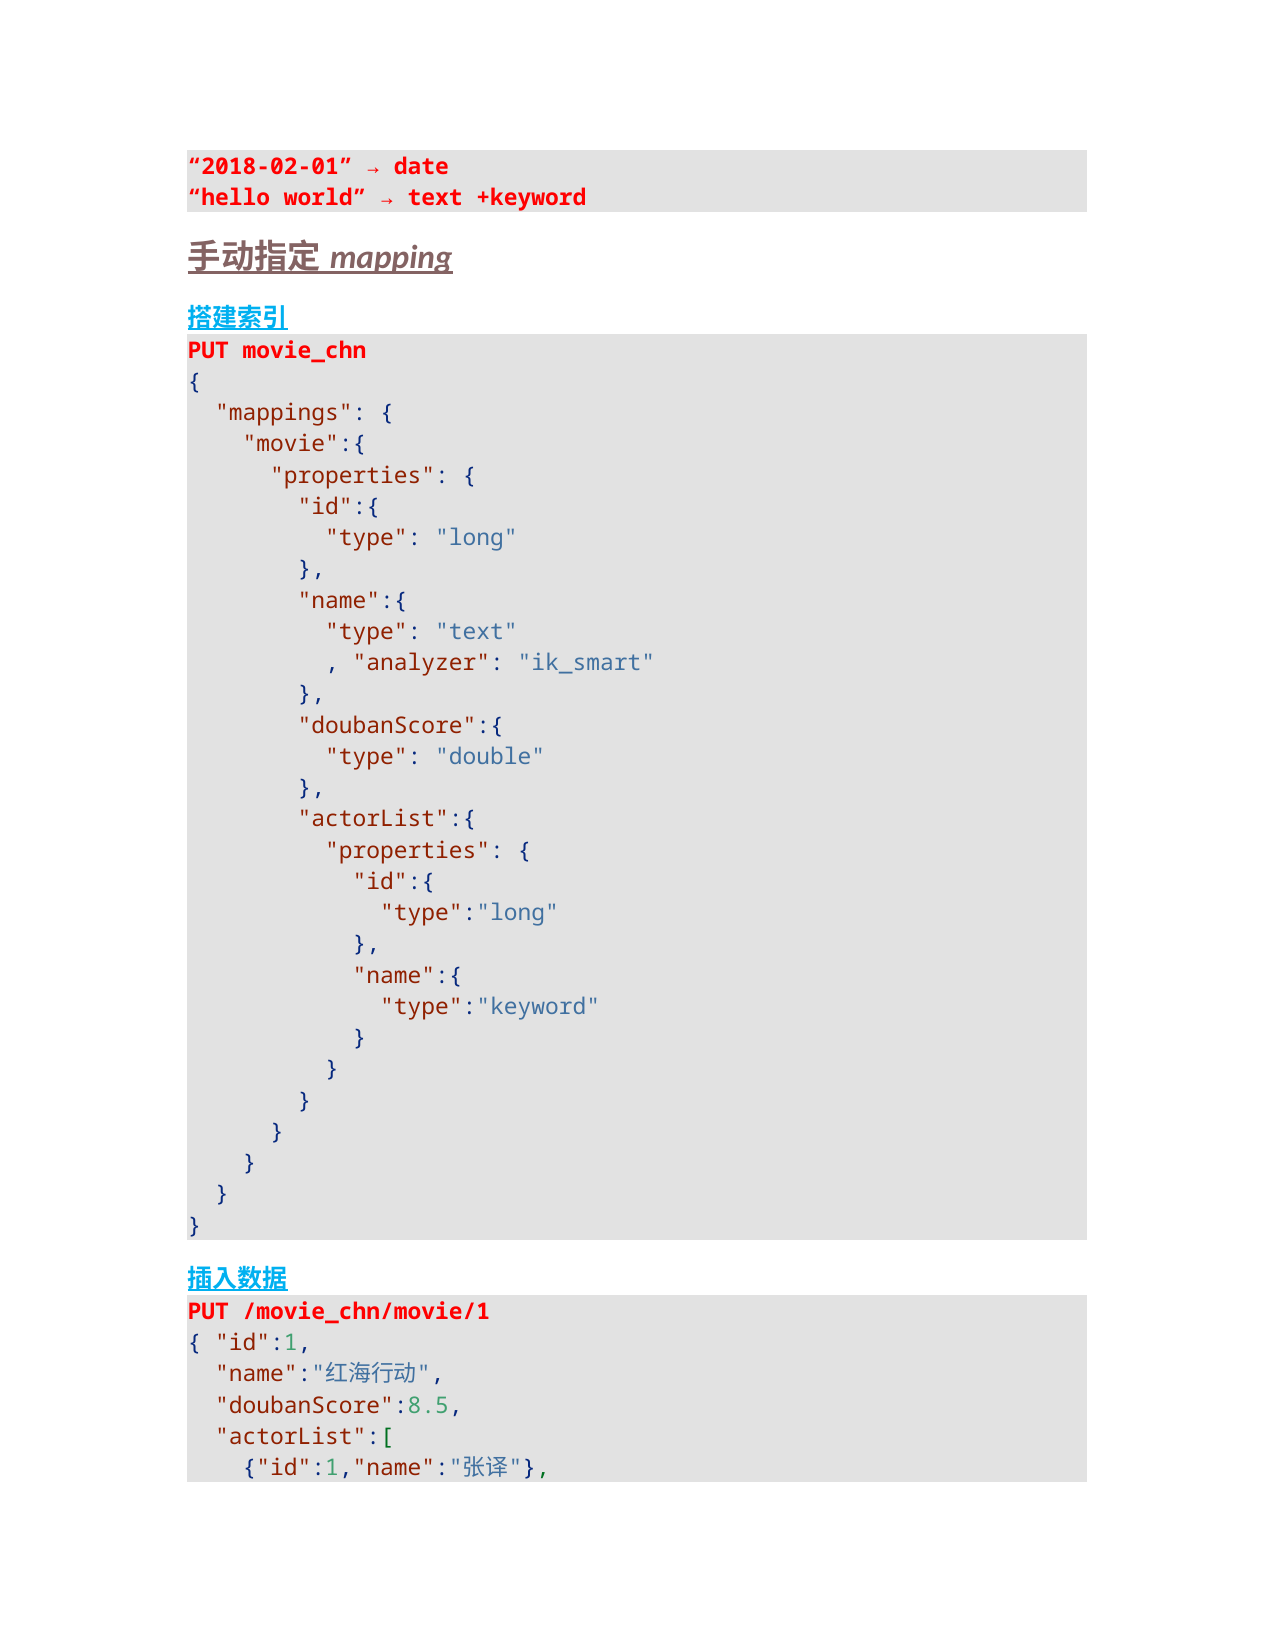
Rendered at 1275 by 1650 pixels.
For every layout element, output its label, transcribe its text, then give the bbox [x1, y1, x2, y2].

subtitle 插入数据 [187, 1261, 1087, 1295]
text true/false → boolean 1020 → long 20.1 → double “2018-02-01” → date “hello world” → text +keyword [449, 150, 1087, 212]
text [187, 1295, 1087, 1482]
subtitle 搭建索引 [187, 299, 1087, 334]
text PUT movie_chn { "mappings": { "movie":{ "properties": { "id":{ "type": "long" }, "name":{ "type": "text" , "analyzer": "ik_smart" }, "doubanScore":{ "type": "double" }, "actorList":{ "properties": { "id":{ "type":"long" }, "name":{ "type":"keyword" } } } } } } } [187, 334, 1087, 1240]
subtitle 手动指定 mapping [187, 233, 1087, 279]
